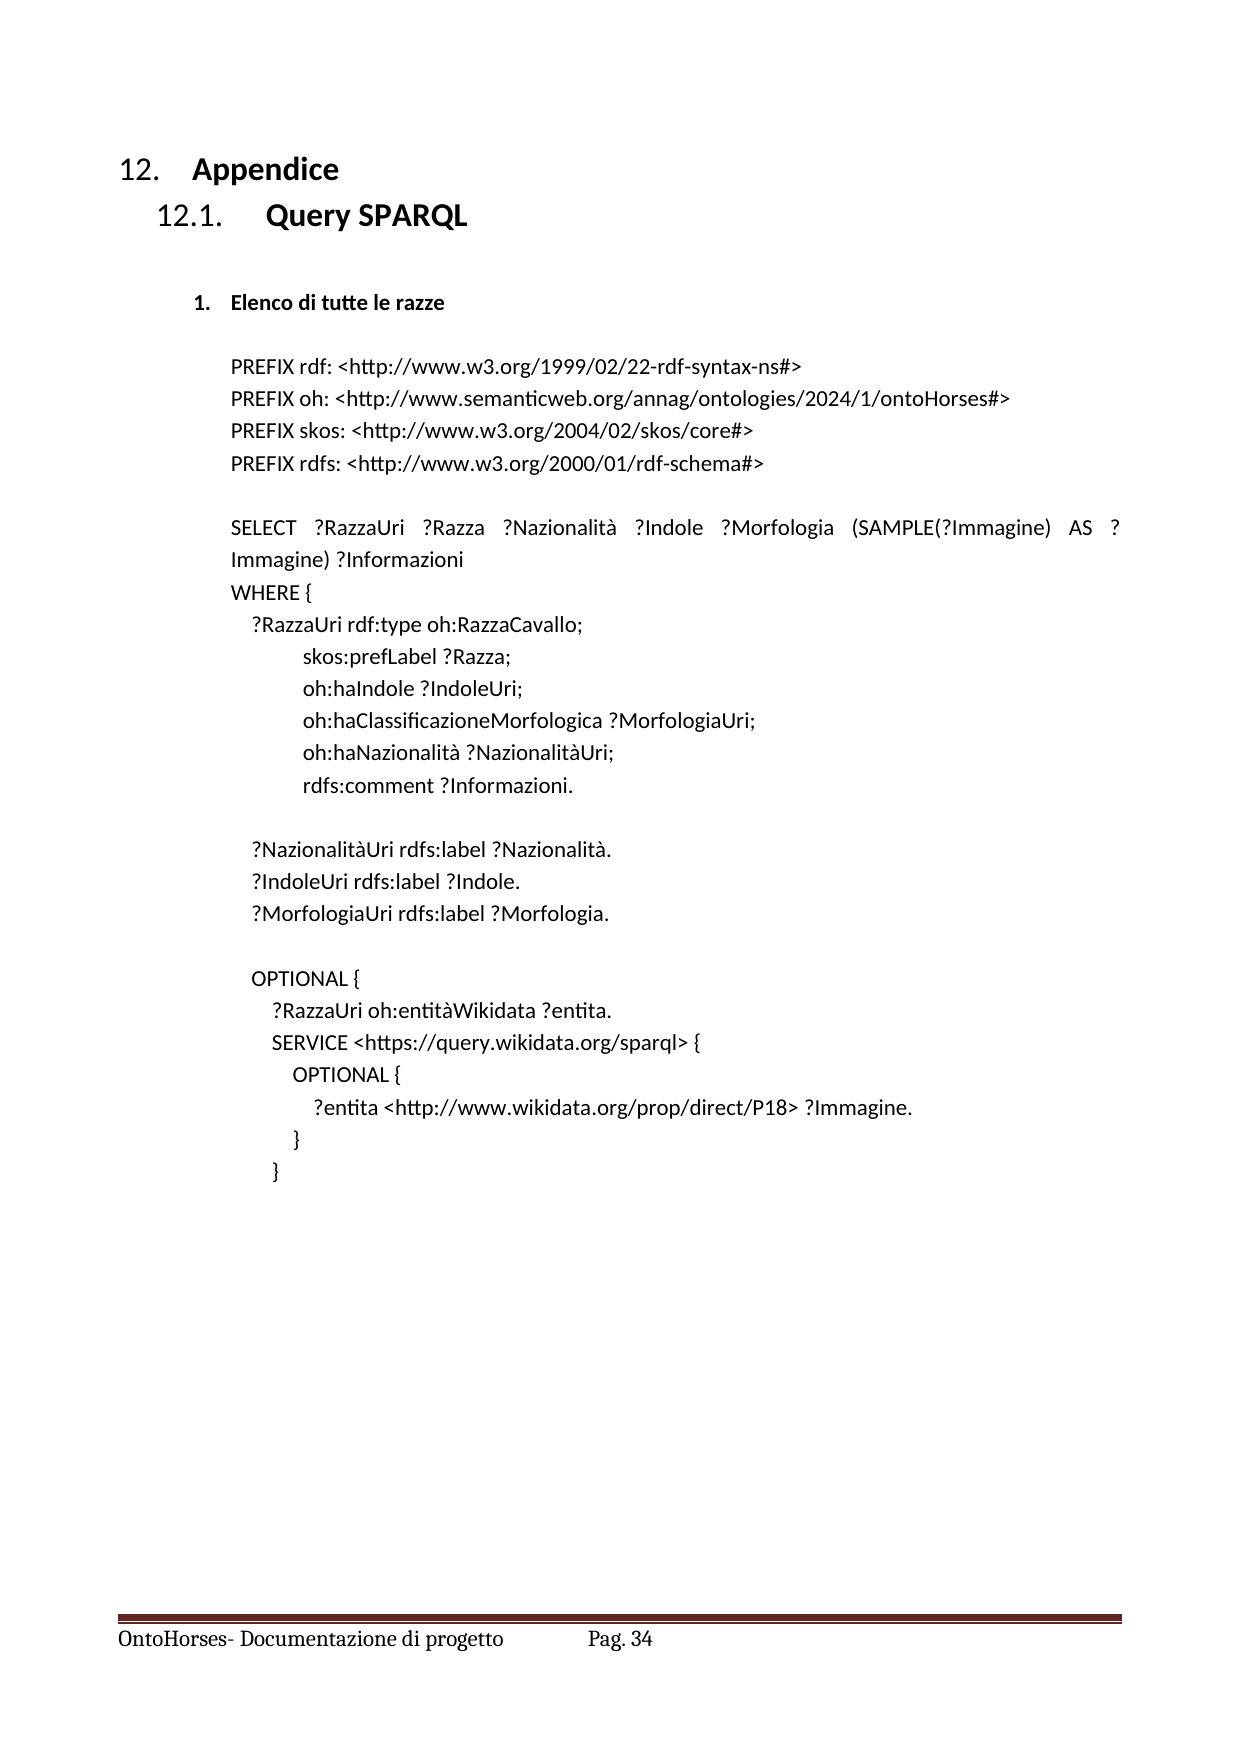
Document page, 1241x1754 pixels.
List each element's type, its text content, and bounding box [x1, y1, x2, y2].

list OPTIONAL { [231, 964, 1122, 992]
list oh:haClassificazioneMorfologica ?MorfologiaUri; [231, 706, 1122, 734]
list WHERE { [231, 578, 1122, 606]
list ?entita <http://www.wikidata.org/prop/direct/P18> ?Immagine. [231, 1093, 1122, 1121]
list Query SPARQL [156, 194, 1122, 235]
list oh:haIndole ?IndoleUri; [231, 674, 1122, 702]
list SELECT ?RazzaUri ?Razza ?Nazionalità ?Indole ?Morfologia (SAMPLE(?Immagine) AS ?Immagine) ?Informazioni [231, 513, 1122, 573]
list ?RazzaUri oh:entitàWikidata ?entita. [231, 996, 1122, 1024]
list skos:prefLabel ?Razza; [231, 642, 1122, 670]
list oh:haNazionalità ?NazionalitàUri; [231, 738, 1122, 767]
list ?MorfologiaUri rdfs:label ?Morfologia. [231, 899, 1122, 927]
list PREFIX oh: <http://www.semanticweb.org/annag/ontologies/2024/1/ontoHorses#> [231, 384, 1122, 412]
list Appendice [118, 148, 1122, 188]
list ?RazzaUri rdf:type oh:RazzaCavallo; [231, 610, 1122, 638]
list PREFIX rdfs: <http://www.w3.org/2000/01/rdf-schema#> [231, 449, 1122, 477]
list ?IndoleUri rdfs:label ?Indole. [231, 867, 1122, 895]
list } [231, 1125, 1122, 1153]
list PREFIX rdf: <http://www.w3.org/1999/02/22-rdf-syntax-ns#> [231, 352, 1122, 380]
list rdfs:comment ?Informazioni. [231, 771, 1122, 799]
list PREFIX skos: <http://www.w3.org/2004/02/skos/core#> [231, 417, 1122, 445]
list OPTIONAL { [231, 1060, 1122, 1088]
list Elenco di tutte le razze [193, 288, 1122, 316]
list } [231, 1157, 1122, 1185]
list ?NazionalitàUri rdfs:label ?Nazionalità. [231, 835, 1122, 863]
list SERVICE <https://query.wikidata.org/sparql> { [231, 1028, 1122, 1056]
